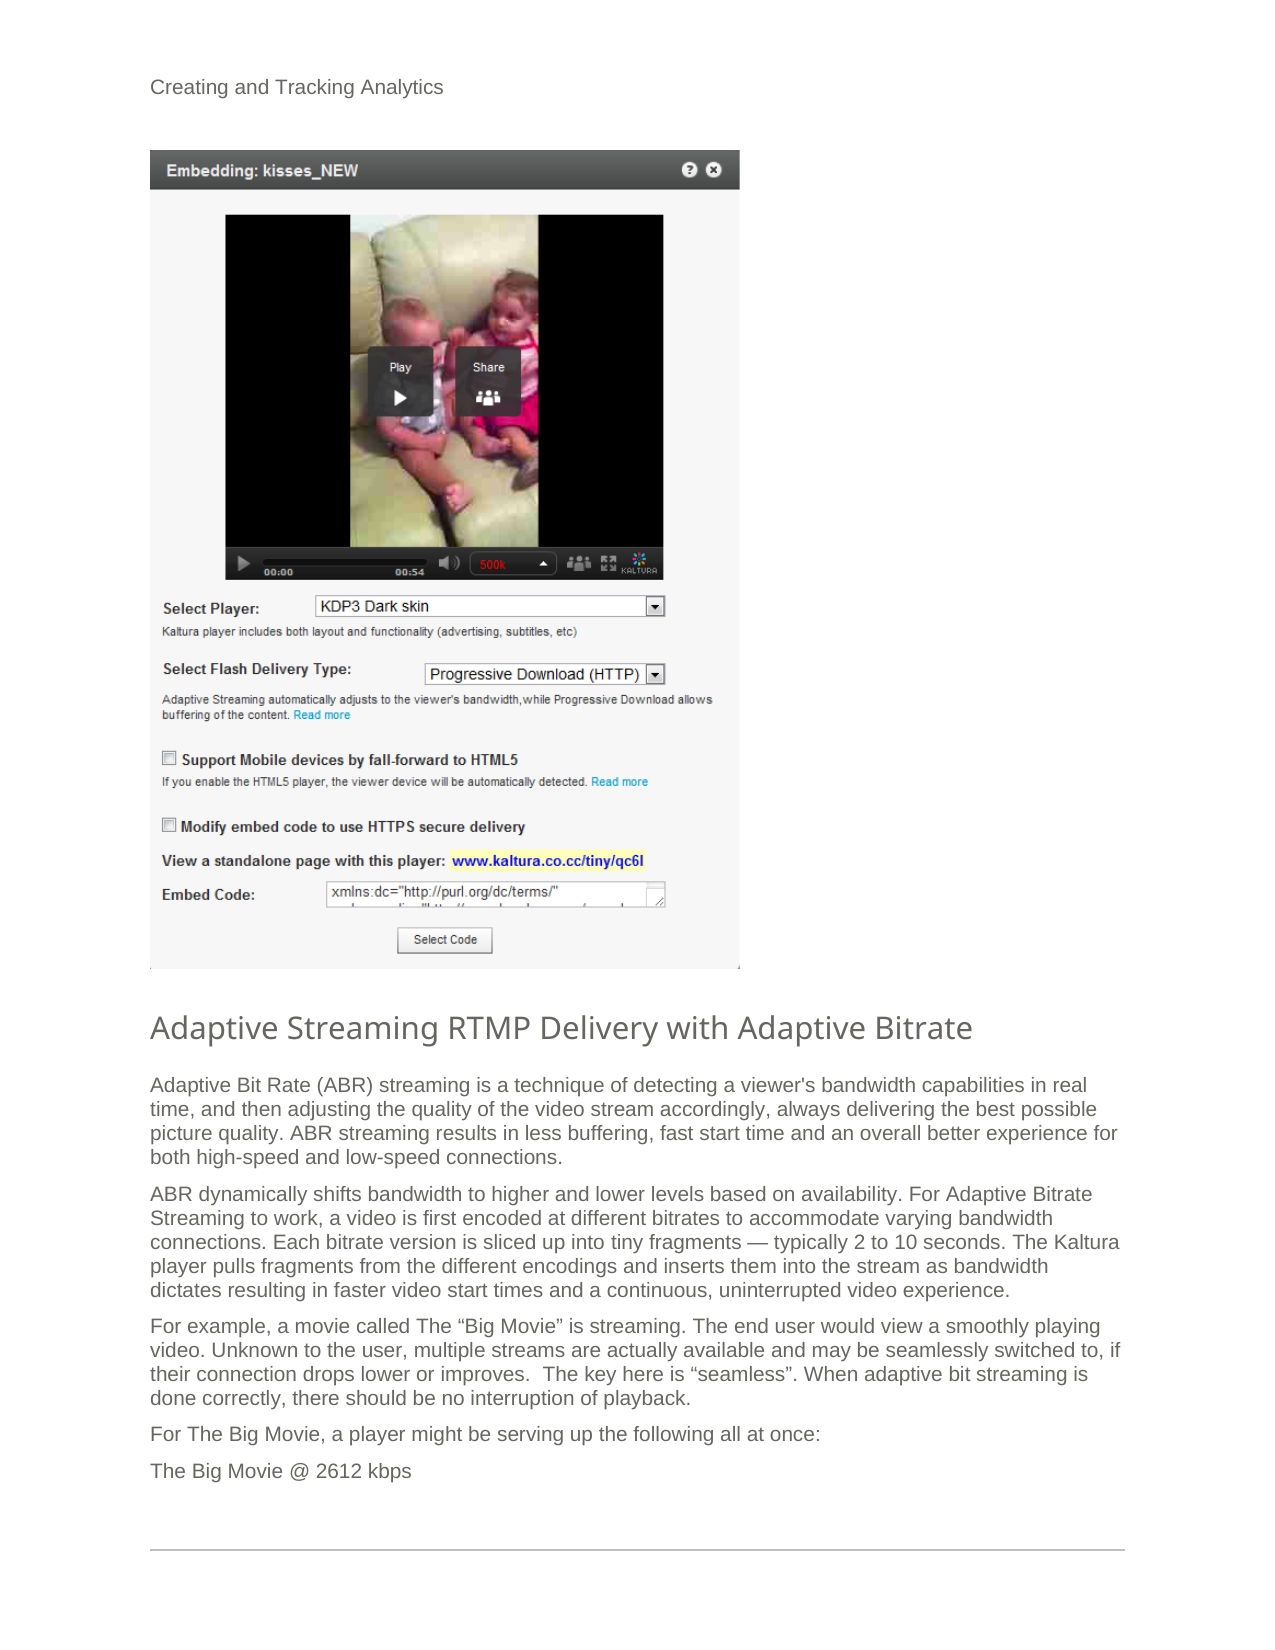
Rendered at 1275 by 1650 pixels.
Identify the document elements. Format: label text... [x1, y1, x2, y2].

text The Big Movie @ 2612 kbps [150, 1459, 1125, 1483]
text For The Big Movie, a player might be serving up the following all at once: [150, 1422, 1125, 1446]
picture [150, 150, 740, 969]
subtitle Adaptive Streaming RTMP Delivery with Adaptive Bitrate [150, 1006, 1125, 1048]
text Adaptive Bit Rate (ABR) streaming is a technique of detecting a viewer's bandwidth capabilities in real time, and then adjusting the quality of the video stream accordingly, always delivering the best possible picture quality. ABR streaming results in less buffering, fast start time and an overall better experience for both high-speed and low-speed connections. [150, 1073, 1125, 1169]
text For example, a movie called The “Big Movie” is streaming. The end user would view a smoothly playing video. Unknown to the user, multiple streams are actually available and may be seamlessly switched to, if their connection drops lower or improves. The key here is “seamless”. When adaptive bit streaming is done correctly, there should be no interruption of playback. [150, 1314, 1125, 1410]
text ABR dynamically shifts bandwidth to higher and lower levels based on availability. For Adaptive Bitrate Streaming to work, a video is first encoded at different bitrates to accommodate varying bandwidth connections. Each bitrate version is sliced up into tiny fragments — typically 2 to 10 seconds. The Kaltura player pulls fragments from the different encodings and inserts them into the stream as bandwidth dictates resulting in faster video start times and a continuous, uninterrupted video experience. [150, 1182, 1125, 1301]
